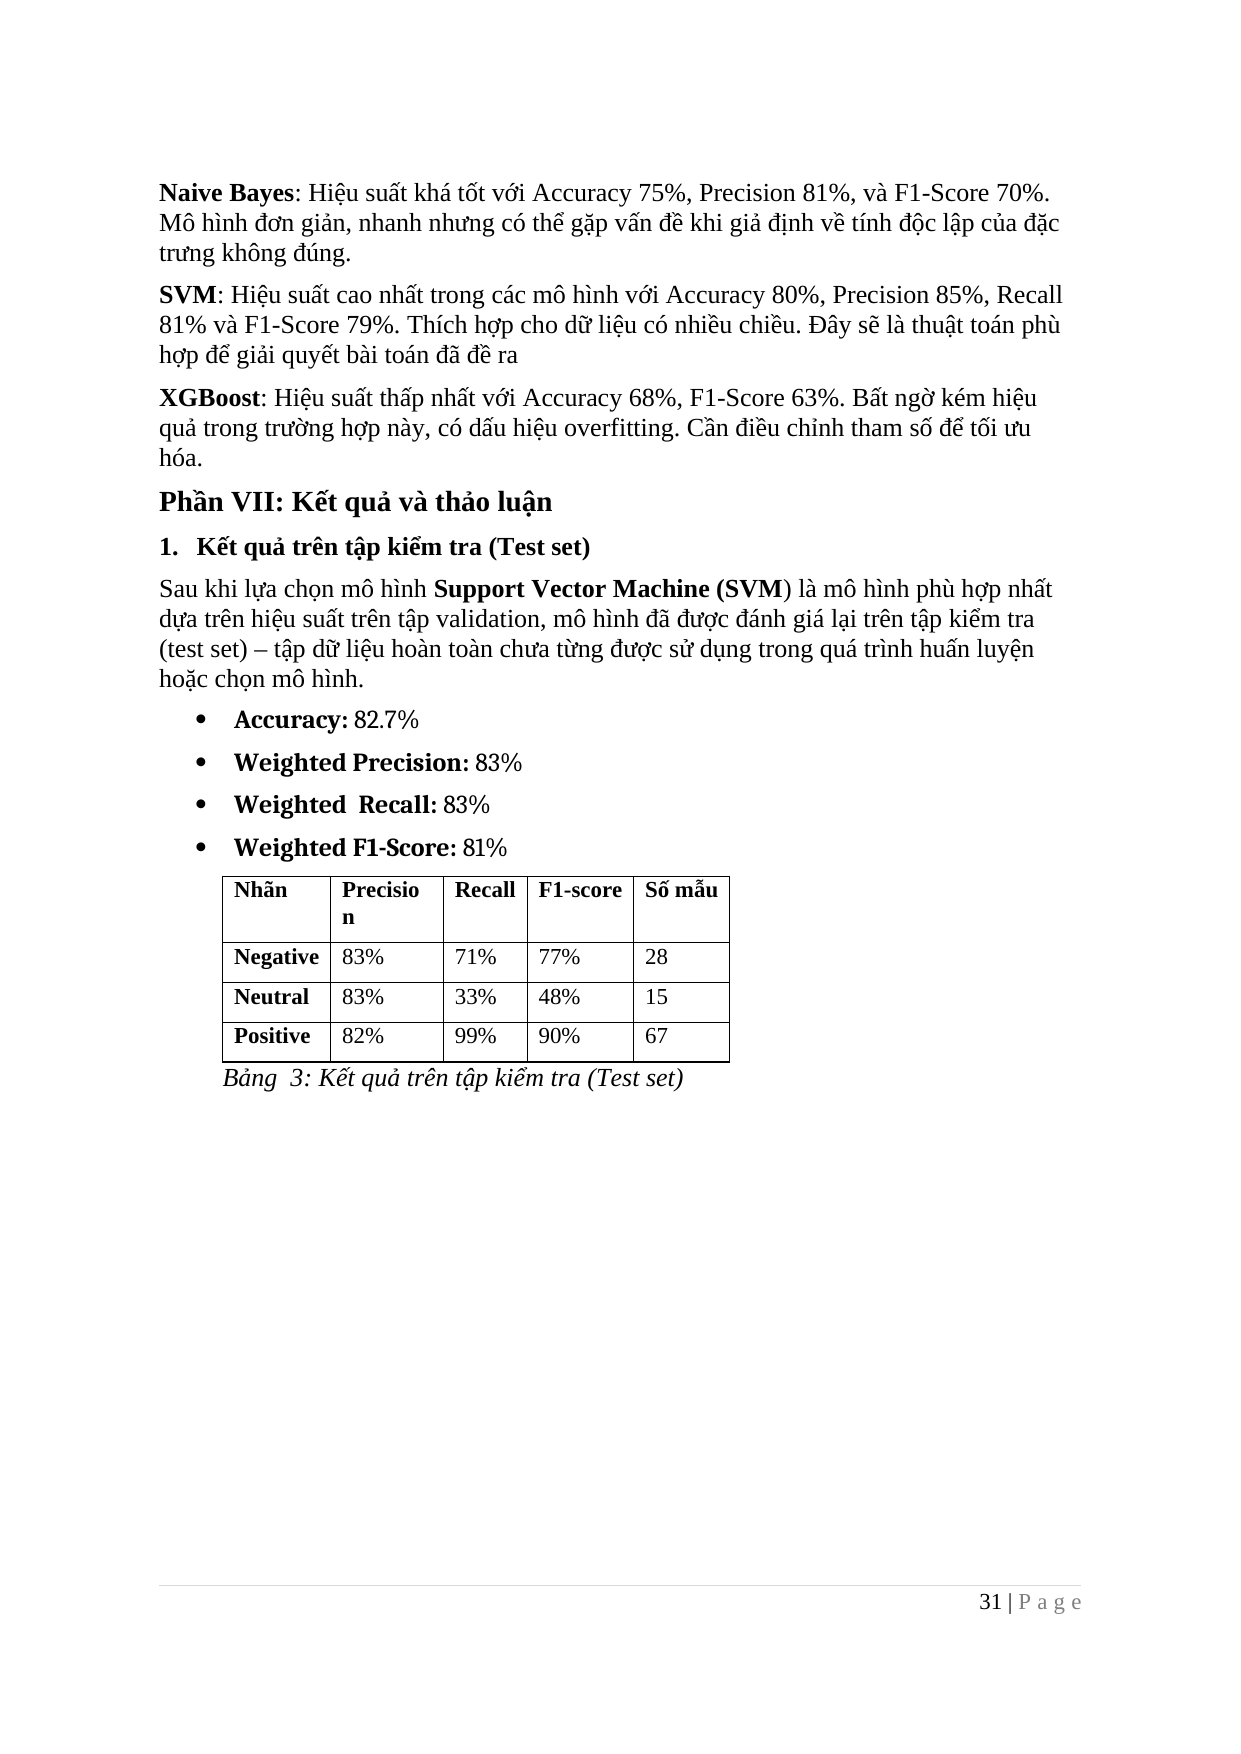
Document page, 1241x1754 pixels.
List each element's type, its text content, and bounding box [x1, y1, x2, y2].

table_header Số mẫu [634, 877, 729, 942]
table_cell 71% [444, 943, 527, 982]
table_cell Positive [223, 1023, 330, 1061]
text Naive Bayes: Hiệu suất khá tốt với Accuracy 75%, Precision 81%, và F1-Score 70%. Mô hình đơn giản, nhanh nhưng có thể gặp vấn đề khi giả định về tính độc lập của đặc trưng không đúng. [159, 177, 1081, 267]
table_header Recall [444, 877, 527, 942]
list Weighted F1-Score: 81% [196, 833, 1081, 863]
table_cell 99% [444, 1023, 527, 1061]
table_cell 48% [528, 983, 633, 1022]
text Bảng 3: Kết quả trên tập kiểm tra (Test set) [222, 1062, 1081, 1092]
table_cell 82% [331, 1023, 443, 1061]
table_cell Negative [223, 943, 330, 982]
table_cell 67 [634, 1023, 729, 1061]
subtitle Kết quả trên tập kiểm tra (Test set) [159, 531, 1081, 561]
text SVM: Hiệu suất cao nhất trong các mô hình với Accuracy 80%, Precision 85%, Recall 81% và F1-Score 79%. Thích hợp cho dữ liệu có nhiều chiều. Đây sẽ là thuật toán phù hợp để giải quyết bài toán đã đề ra [159, 279, 1081, 369]
subtitle Phần VII: Kết quả và thảo luận [159, 484, 1081, 518]
table_cell 77% [528, 943, 633, 982]
text Sau khi lựa chọn mô hình Support Vector Machine (SVM) là mô hình phù hợp nhất dựa trên hiệu suất trên tập validation, mô hình đã được đánh giá lại trên tập kiểm tra (test set) – tập dữ liệu hoàn toàn chưa từng được sử dụng trong quá trình huấn luyện hoặc chọn mô hình. [159, 573, 1081, 693]
table_cell 33% [444, 983, 527, 1022]
text XGBoost: Hiệu suất thấp nhất với Accuracy 68%, F1-Score 63%. Bất ngờ kém hiệu quả trong trường hợp này, có dấu hiệu overfitting. Cần điều chỉnh tham số để tối ưu hóa. [159, 382, 1081, 472]
table_cell Neutral [223, 983, 330, 1022]
table_header F1-score [528, 877, 633, 942]
table_cell 90% [528, 1023, 633, 1061]
table_cell 28 [634, 943, 729, 982]
table_header Precision [331, 877, 443, 942]
table_header Nhãn [223, 877, 330, 942]
table_cell 15 [634, 983, 729, 1022]
list Weighted Precision: 83% [196, 748, 1081, 778]
table_cell 83% [331, 943, 443, 982]
list Weighted Recall: 83% [196, 791, 1081, 821]
list Accuracy: 82.7% [196, 706, 1081, 736]
table_cell 83% [331, 983, 443, 1022]
